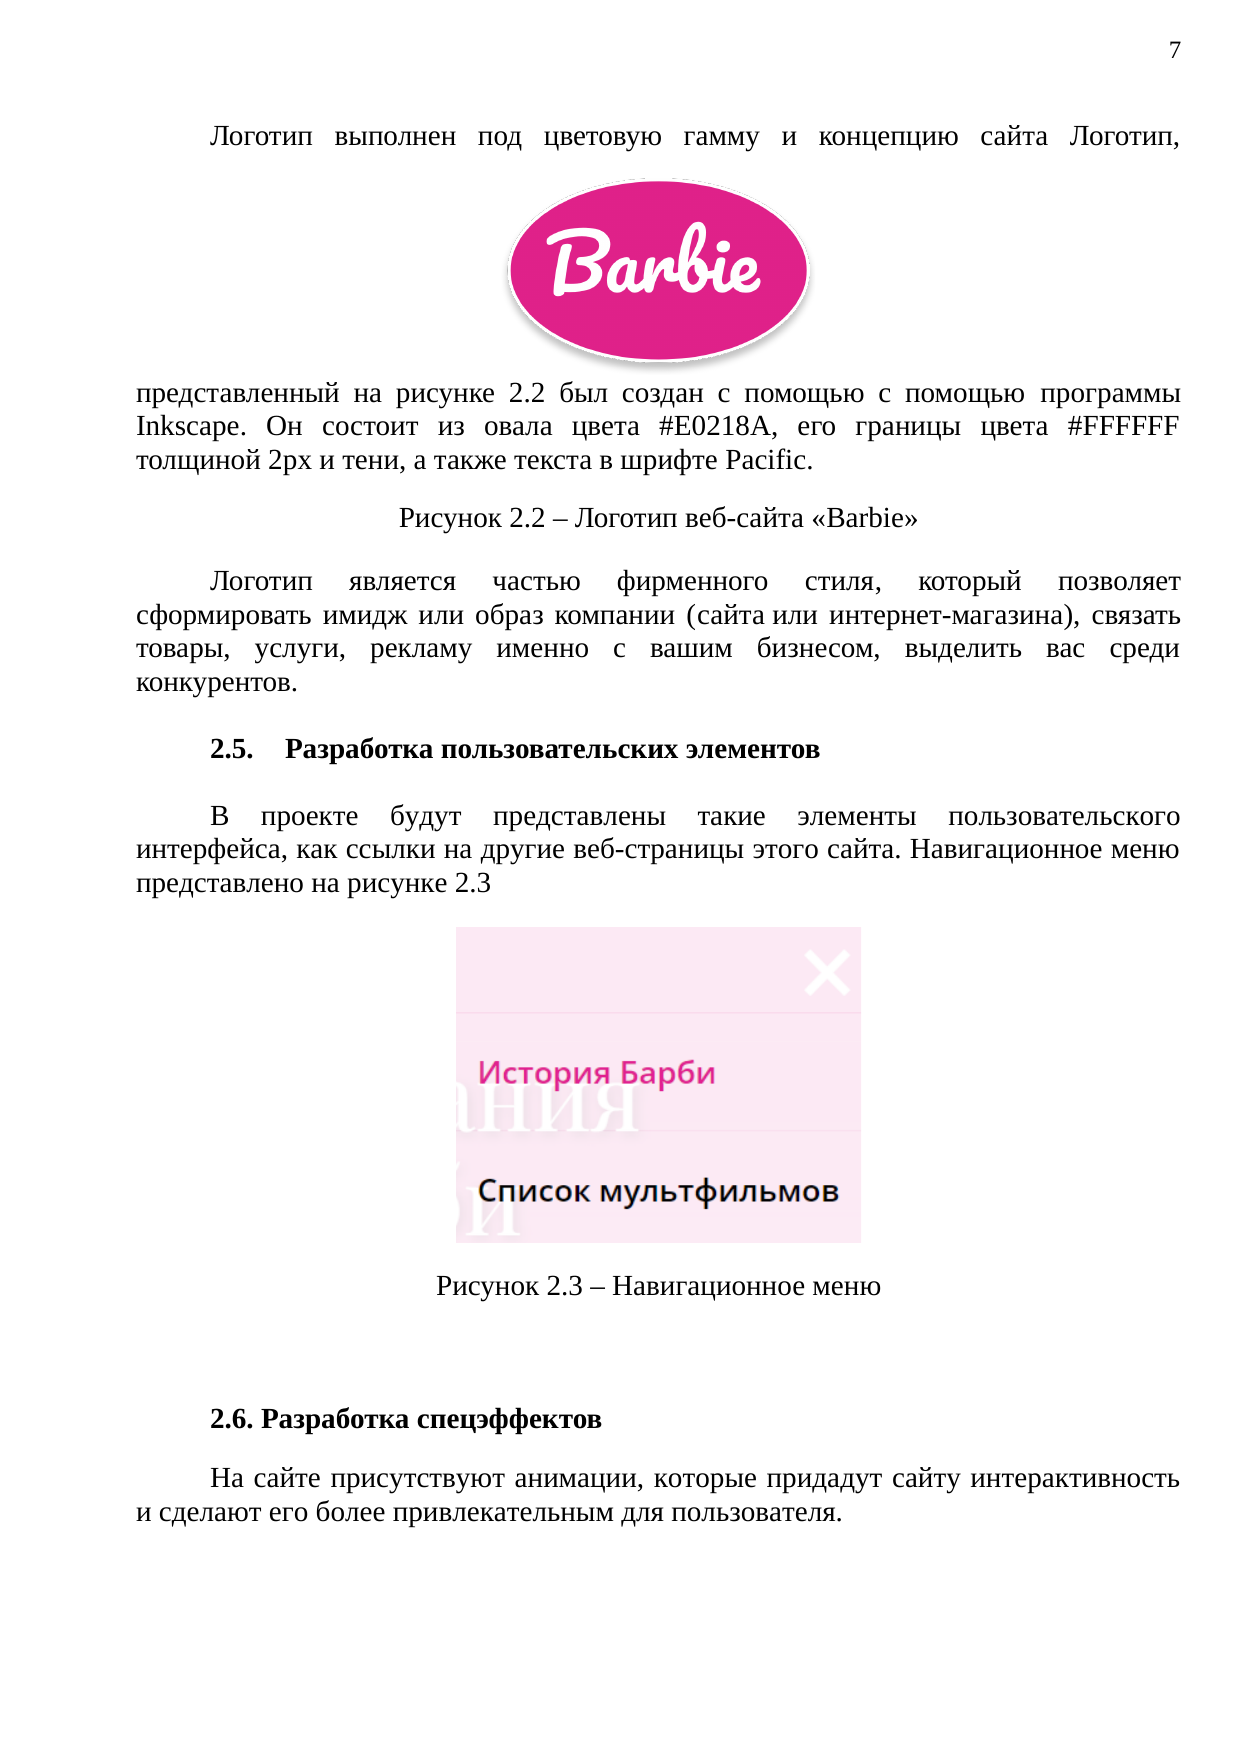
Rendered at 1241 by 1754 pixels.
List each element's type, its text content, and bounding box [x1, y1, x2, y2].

list Разработка пользовательских элементов [210, 731, 1181, 764]
text Логотип является частью фирменного стиля, который позволяет сформировать имидж или образ компании (сайта или интернет-магазина), связать товары, услуги, рекламу именно с вашим бизнесом, выделить вас среди конкурентов. [136, 563, 1181, 697]
text В проекте будут представлены такие элементы пользовательского интерфейса, как ссылки на другие веб-страницы этого сайта. Навигационное меню представлено на рисунке 2.3 [136, 798, 1181, 899]
text Рисунок 2.2 – Логотип веб-сайта «Barbie» [136, 501, 1181, 534]
text Рисунок 2.3 – Навигационное меню [136, 1268, 1181, 1301]
picture [501, 178, 816, 375]
text Логотип выполнен под цветовую гамму и концепцию сайта Логотип, представленный на рисунке 2.2 был создан с помощью с помощью программы Inkscape. Он состоит из овала цвета #E0218A, его границы цвета #FFFFFF толщиной 2px и тени, а также текста в шрифте Pacific. [136, 118, 1181, 476]
picture [456, 927, 862, 1243]
text На сайте присутствуют анимации, которые придадут сайту интерактивность и сделают его более привлекательным для пользователя. [136, 1460, 1181, 1527]
text 2.6. Разработка спецэффектов [136, 1402, 1181, 1435]
